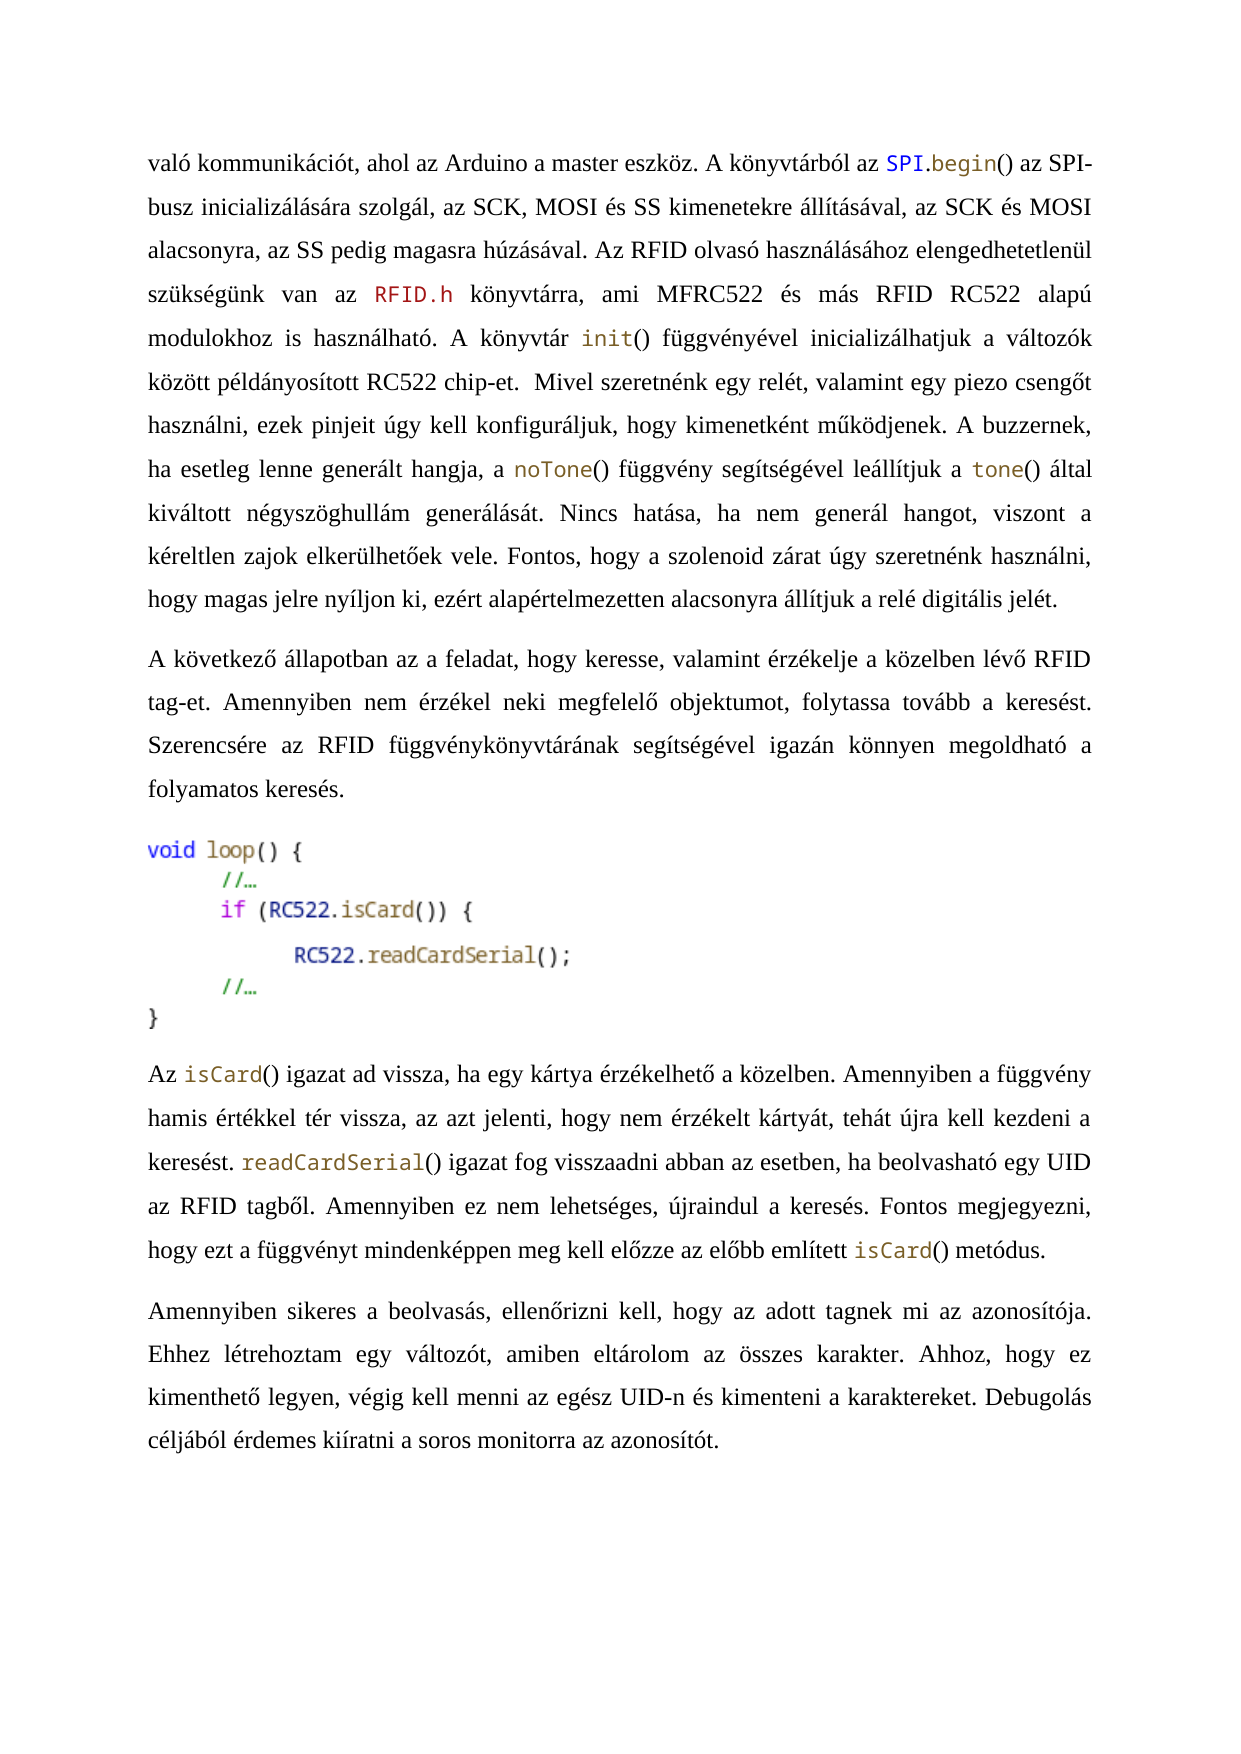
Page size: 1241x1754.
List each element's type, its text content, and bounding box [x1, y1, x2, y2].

text A következő állapotban az a feladat, hogy keresse, valamint érzékelje a közelben lévő RFID tag-et. Amennyiben nem érzékel neki megfelelő objektumot, folytassa tovább a keresést. Szerencsére az RFID függvénykönyvtárának segítségével igazán könnyen megoldható a folyamatos keresés. [148, 644, 1093, 802]
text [148, 148, 1093, 613]
text Amennyiben sikeres a beolvasás, ellenőrizni kell, hogy az adott tagnek mi az azonosítója. Ehhez létrehoztam egy változót, amiben eltárolom az összes karakter. Ahhoz, hogy ez kimenthető legyen, végig kell menni az egész UID-n és kimenteni a karaktereket. Debugolás céljából érdemes kiíratni a soros monitorra az azonosítót. [148, 1296, 1093, 1454]
text Az isCard() igazat ad vissza, ha egy kártya érzékelhető a közelben. Amennyiben a függvény hamis értékkel tér vissza, az azt jelenti, hogy nem érzékelt kártyát, tehát újra kell kezdeni a keresést. readCardSerial() igazat fog visszaadni abban az esetben, ha beolvasható egy UID az RFID tagből. Amennyiben ez nem lehetséges, újraindul a keresés. Fontos megjegyezni, hogy ezt a függvényt mindenképpen meg kell előzze az előbb említett isCard() metódus. [148, 1059, 1093, 1265]
